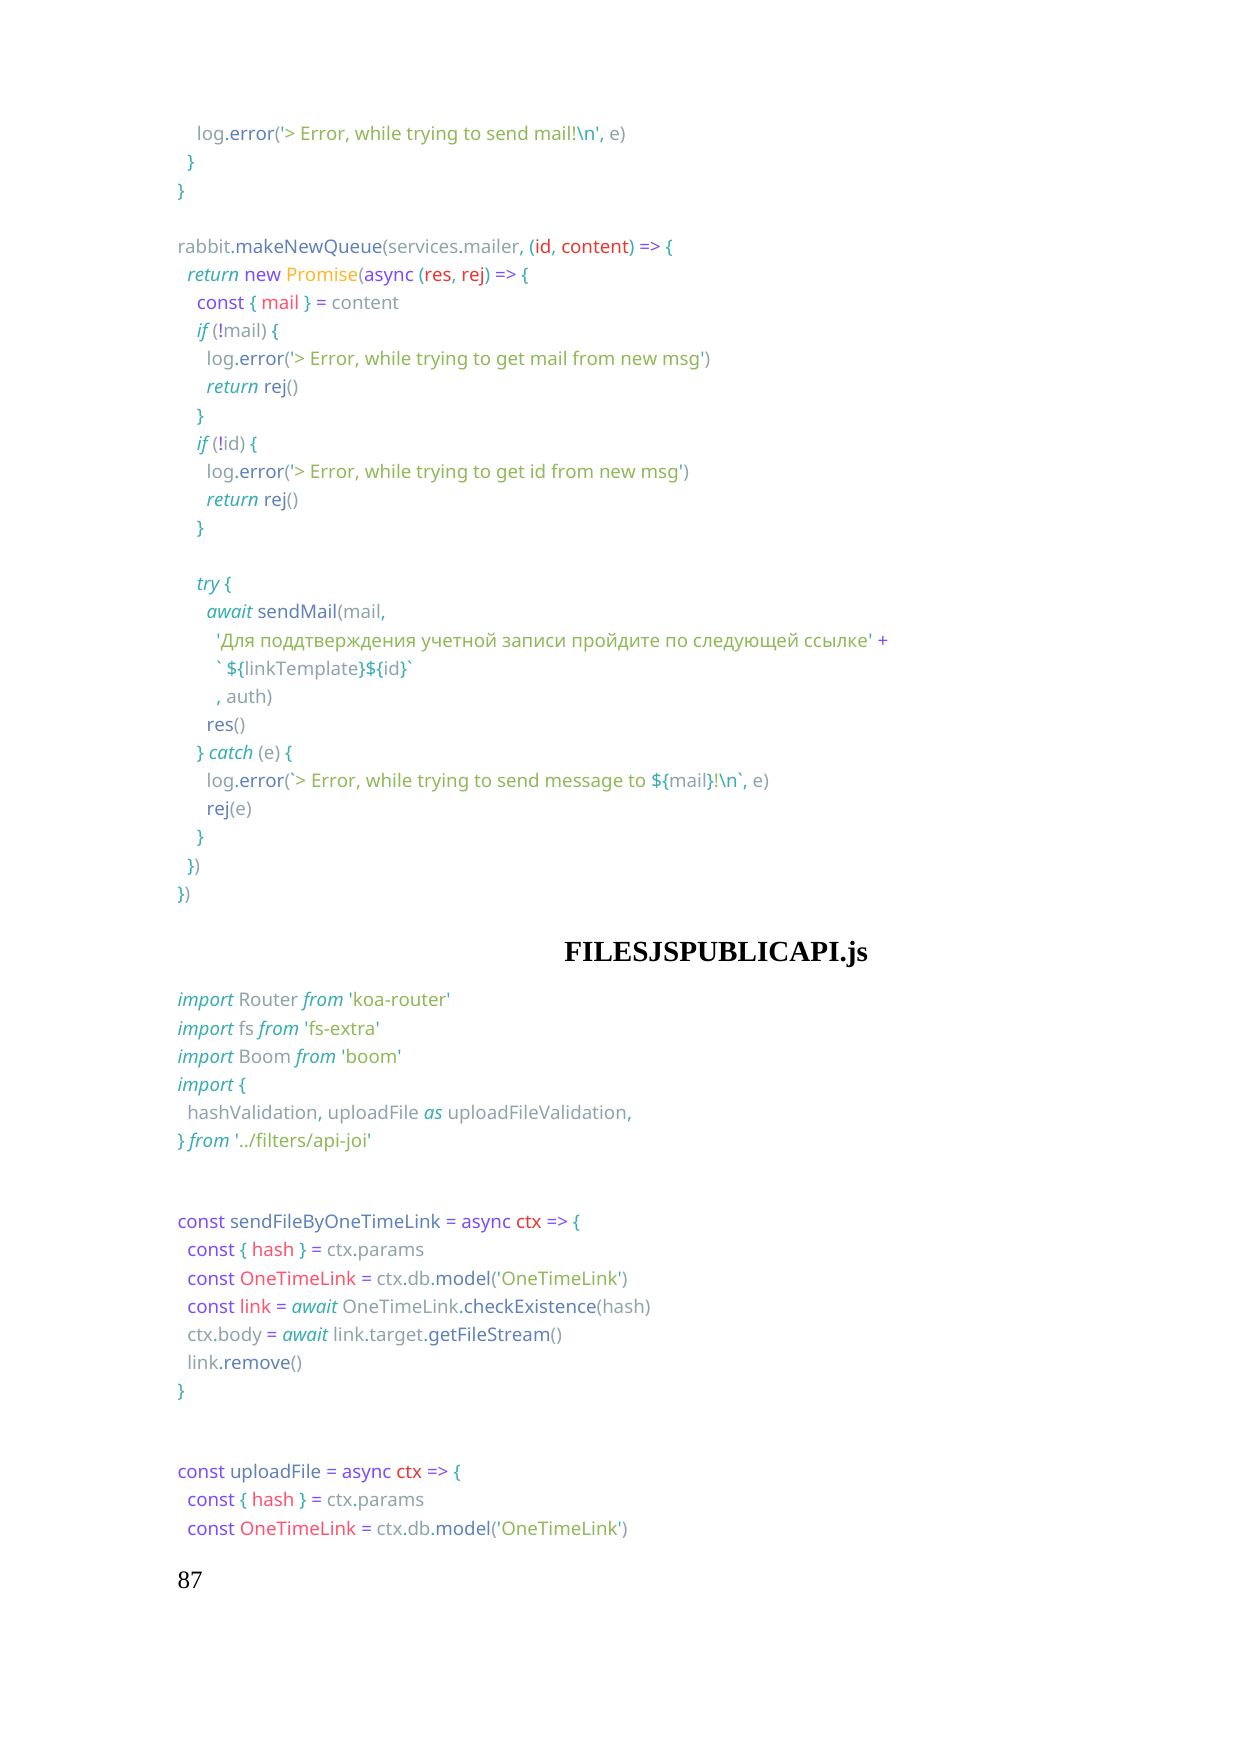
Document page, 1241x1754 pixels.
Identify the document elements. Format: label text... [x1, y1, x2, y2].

text }) [177, 849, 1181, 877]
text log.error('> Error, while trying to get mail from new msg') [177, 343, 1181, 371]
text ctx.body = await link.target.getFileStream() [177, 1318, 1181, 1347]
text const { mail } = content [177, 287, 1181, 315]
text try { [177, 568, 1181, 596]
text const { hash } = ctx.params [177, 1484, 1181, 1512]
text log.error('> Error, while trying to send mail!\n', e) [177, 118, 1181, 146]
text } [177, 1375, 1181, 1403]
text } from '../filters/api-joi' [177, 1125, 1181, 1153]
text log.error('> Error, while trying to get id from new msg') [177, 456, 1181, 484]
text } [177, 821, 1181, 849]
text FILESJSPUBLICAPI.js [177, 934, 1181, 967]
text } catch (e) { [177, 737, 1181, 765]
text log.error(`> Error, while trying to send message to ${mail}!\n`, e) [177, 765, 1181, 793]
text , auth) [177, 681, 1181, 709]
text const OneTimeLink = ctx.db.model('OneTimeLink') [177, 1262, 1181, 1290]
text ` ${linkTemplate}${id}` [177, 652, 1181, 681]
text link.remove() [177, 1347, 1181, 1375]
text import { [177, 1068, 1181, 1097]
text rej(e) [177, 793, 1181, 821]
text const { hash } = ctx.params [177, 1234, 1181, 1262]
text import Boom from 'boom' [177, 1040, 1181, 1068]
text const link = await OneTimeLink.checkExistence(hash) [177, 1290, 1181, 1318]
text const sendFileByOneTimeLink = async ctx => { [177, 1206, 1181, 1234]
text return new Promise(async (res, rej) => { [177, 259, 1181, 287]
text const OneTimeLink = ctx.db.model('OneTimeLink') [177, 1512, 1181, 1540]
text return rej() [177, 371, 1181, 399]
text } [177, 512, 1181, 540]
text } [177, 399, 1181, 427]
text } [177, 146, 1181, 174]
text hashValidation, uploadFile as uploadFileValidation, [177, 1097, 1181, 1125]
text }) [177, 877, 1181, 906]
text } [177, 174, 1181, 202]
text return rej() [177, 484, 1181, 512]
text import Router from 'koa-router' [177, 984, 1181, 1012]
text const uploadFile = async ctx => { [177, 1456, 1181, 1484]
text if (!id) { [177, 427, 1181, 456]
text await sendMail(mail, [177, 596, 1181, 624]
text if (!mail) { [177, 315, 1181, 343]
text rabbit.makeNewQueue(services.mailer, (id, content) => { [177, 231, 1181, 259]
text 'Для поддтверждения учетной записи пройдите по следующей ссылке' + [177, 624, 1181, 652]
text res() [177, 709, 1181, 737]
text import fs from 'fs-extra' [177, 1012, 1181, 1040]
